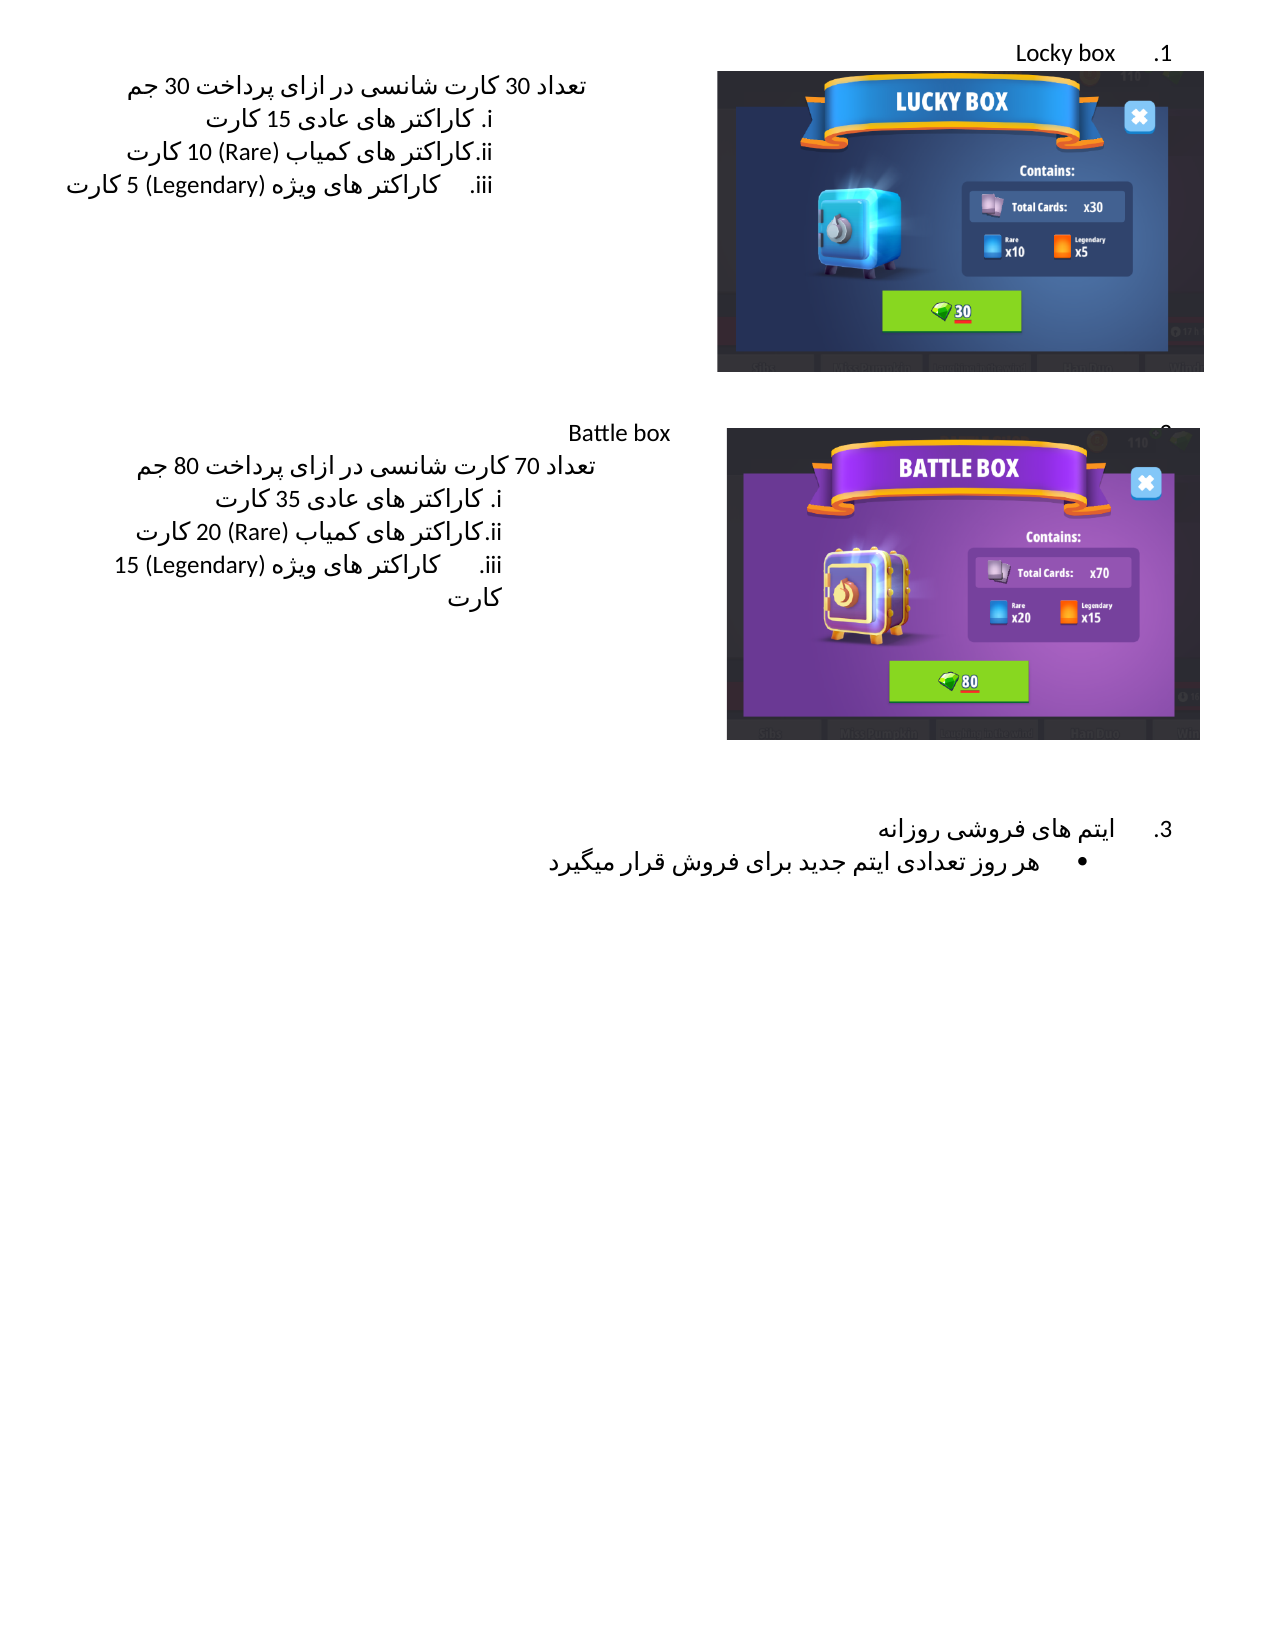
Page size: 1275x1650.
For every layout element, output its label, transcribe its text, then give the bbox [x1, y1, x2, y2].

list کاراکتر های کمیاب (Rare) 10 کارت [66, 136, 717, 167]
list تعداد 30 کارت شانسی در ازای پرداخت 30 جم [66, 70, 1078, 101]
list Battle box [66, 417, 1153, 448]
list کاراکتر های عادی 35 کارت [66, 483, 726, 513]
list تعداد 70 کارت شانسی در ازای پرداخت 80 جم [66, 450, 726, 481]
picture [717, 71, 1204, 372]
list کاراکتر های ویژه (Legendary) 15 کارت [66, 549, 726, 612]
list کاراکتر های عادی 15 کارت [66, 103, 717, 134]
picture [726, 428, 1200, 740]
list ایتم های فروشی روزانه [66, 813, 1153, 843]
list کاراکتر های ویژه (Legendary) 5 کارت [66, 169, 717, 200]
list کاراکتر های کمیاب (Rare) 20 کارت [66, 516, 726, 546]
list هر روز تعدادی ایتم جدید برای فروش قرار میگیرد [66, 846, 1078, 876]
list Locky box [66, 37, 1153, 68]
